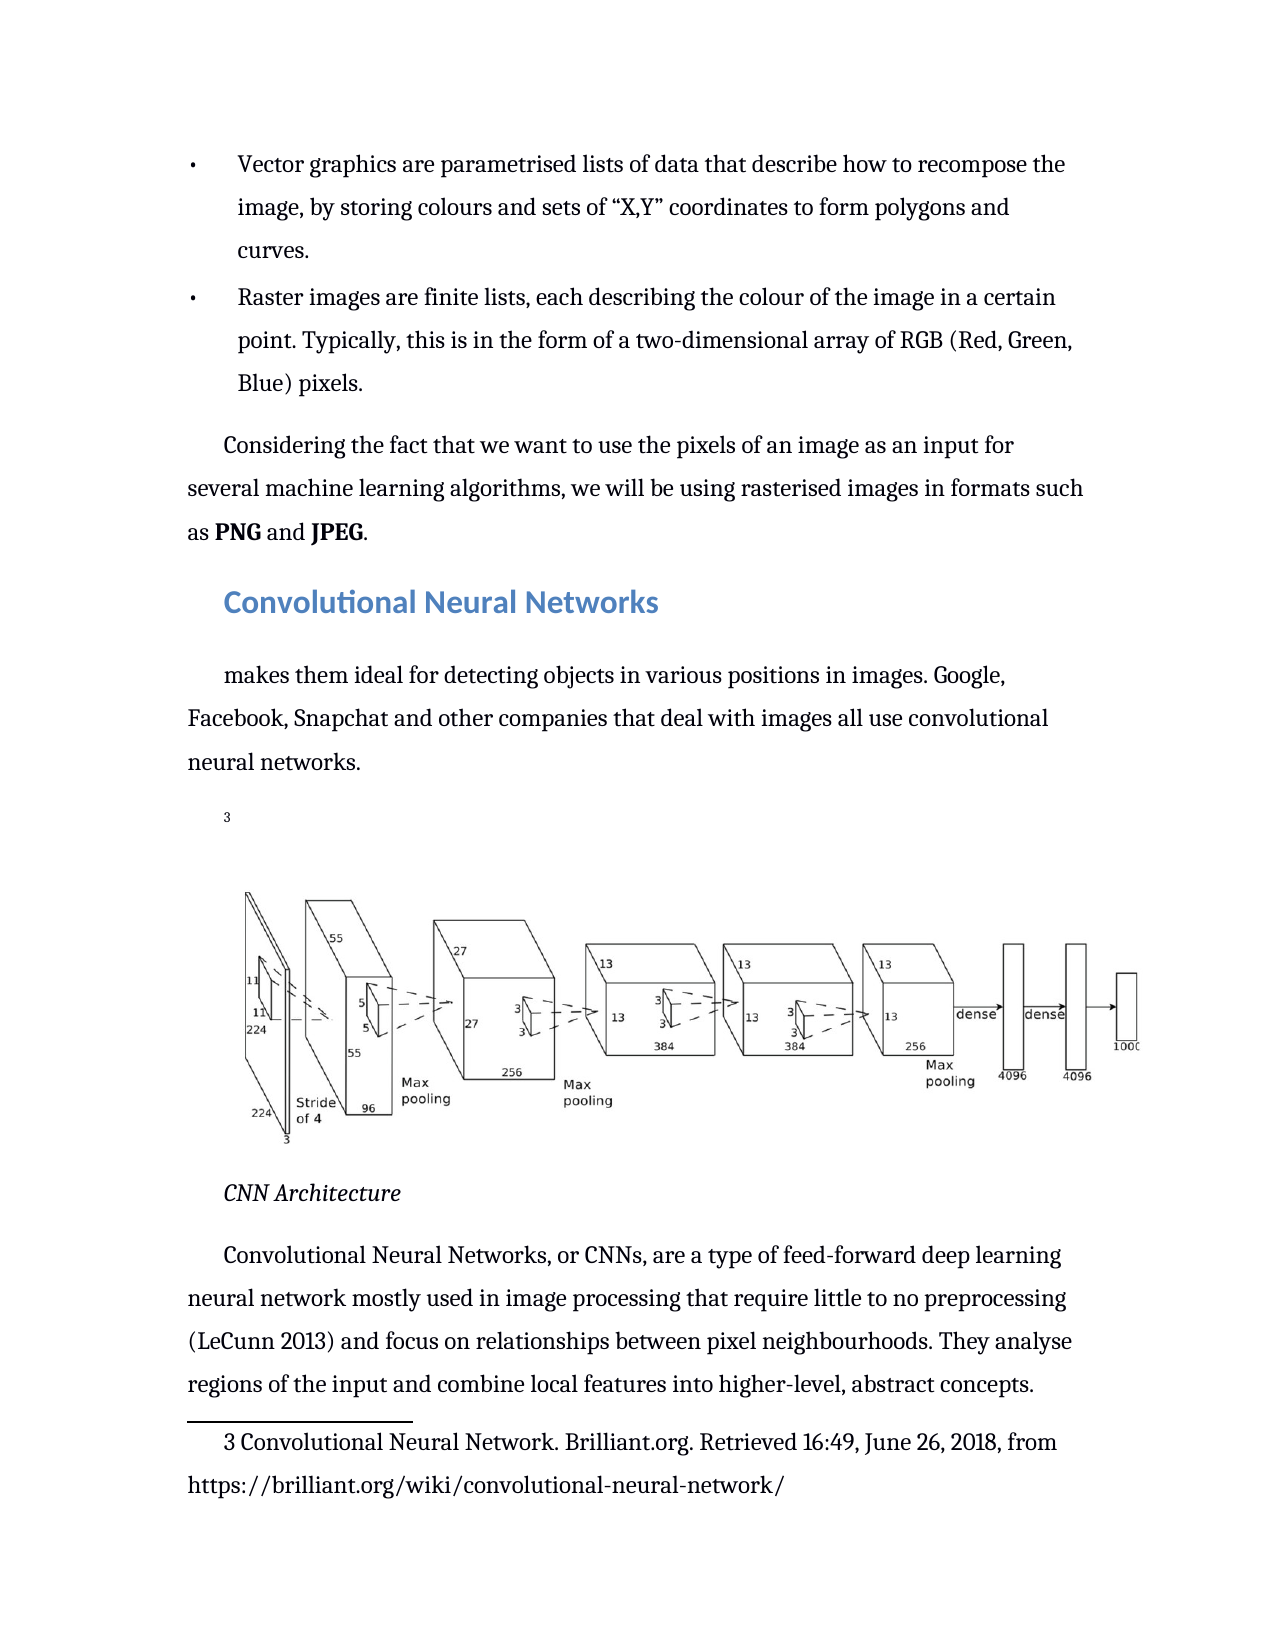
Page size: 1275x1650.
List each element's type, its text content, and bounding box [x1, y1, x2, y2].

list Raster images are finite lists, each describing the colour of the image in a certain point. Typically, this is in the form of a two-dimensional array of RGB (Red, Green, Blue) pixels. [187, 283, 1087, 398]
text Considering the fact that we want to use the pixels of an image as an input for several machine learning algorithms, we will be using rasterised images in formats such as PNG and JPEG. [187, 431, 1087, 546]
text makes them ideal for detecting objects in various positions in images. Google, Facebook, Snapchat and other companies that deal with images all use convolutional neural networks. [187, 661, 1087, 776]
subtitle Convolutional Neural Networks [187, 581, 1087, 622]
text Convolutional Neural Networks, or CNNs, are a type of feed-forward deep learning neural network mostly used in image processing that require little to no preprocessing (LeCunn 2013) and focus on relationships between pixel neighbourhoods. They analyse regions of the input and combine local features into higher-level, abstract concepts. [187, 1241, 1087, 1399]
picture [242, 871, 1143, 1144]
list Vector graphics are parametrised lists of data that describe how to recompose the image, by storing colours and sets of “X,Y” coordinates to form polygons and curves. [187, 150, 1087, 265]
text CNN Architecture [187, 1179, 1087, 1207]
